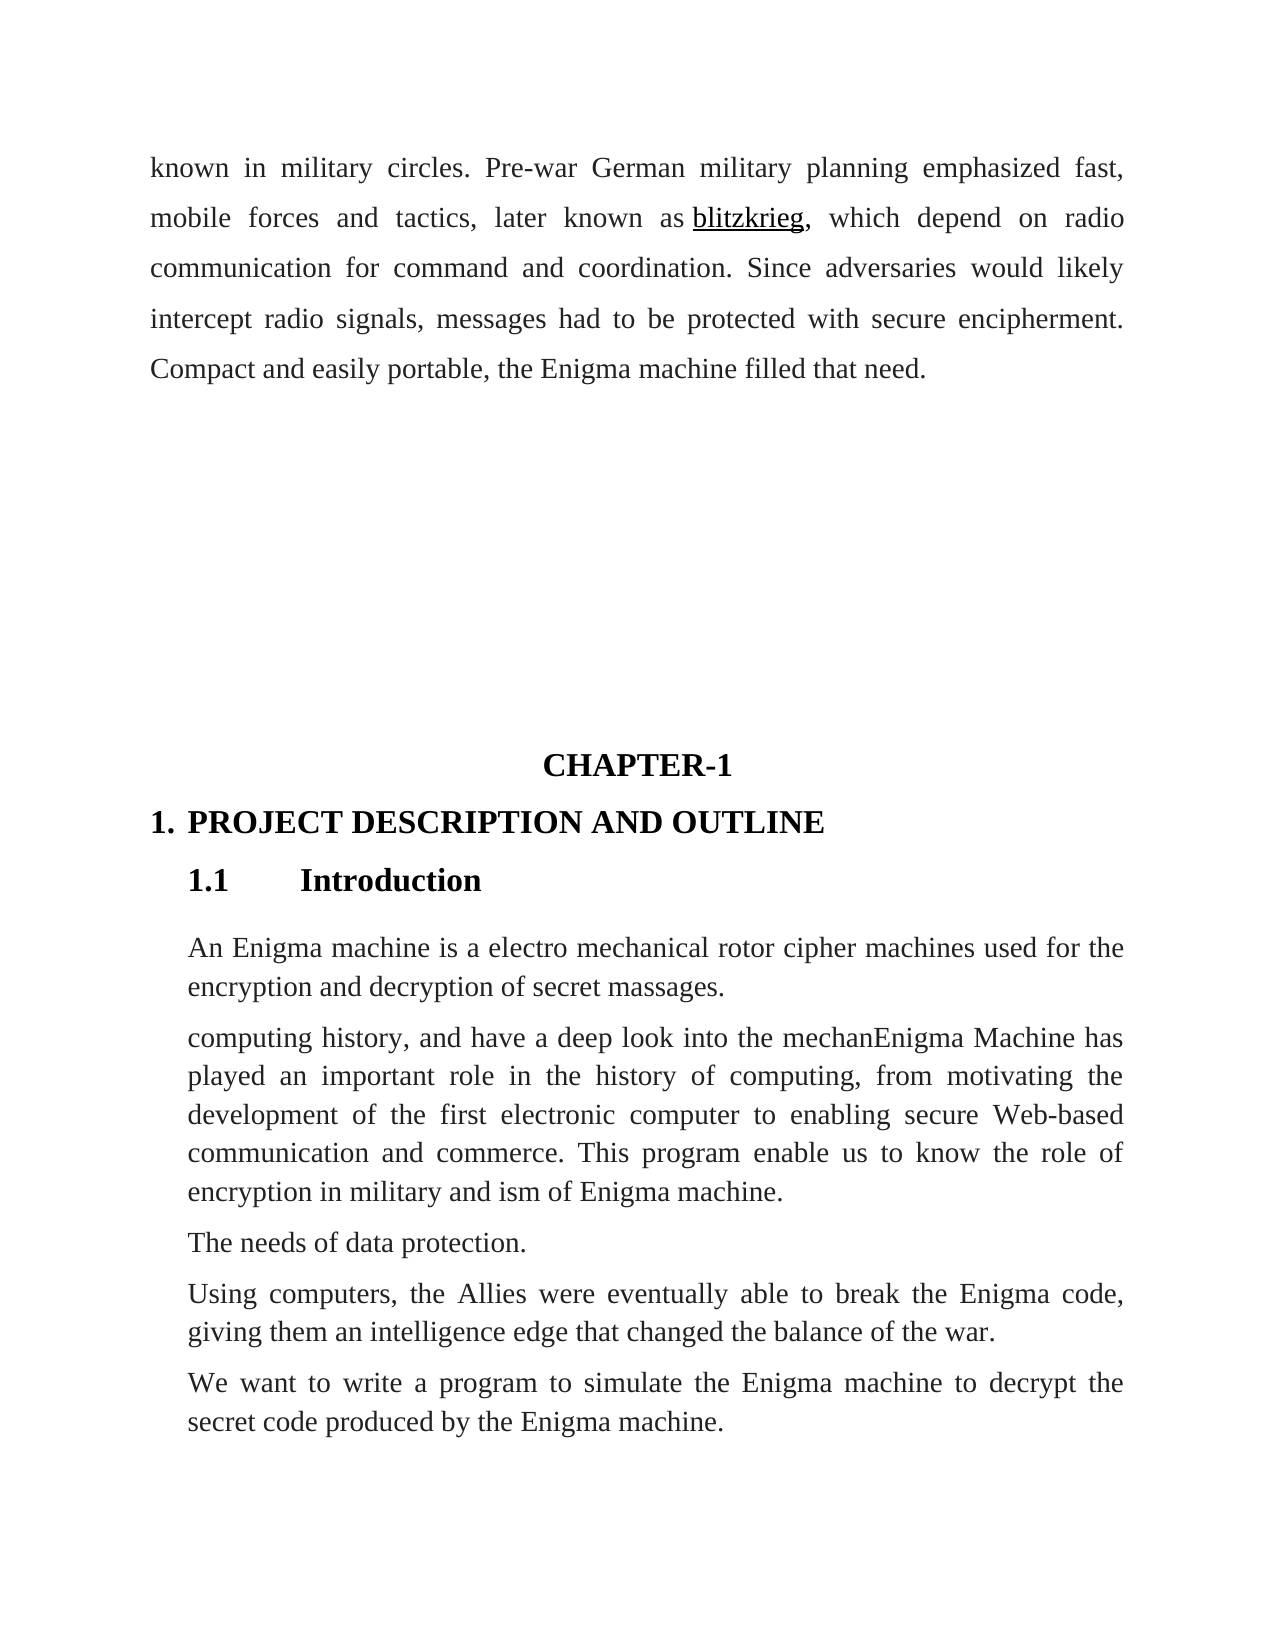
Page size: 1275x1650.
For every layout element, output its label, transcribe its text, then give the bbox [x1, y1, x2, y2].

text computing history, and have a deep look into the mechanEnigma Machine has played an important role in the history of computing, from motivating the development of the first electronic computer to enabling secure Web-based communication and commerce. This program enable us to know the role of encryption in military and ism of Enigma machine. [187, 1020, 1125, 1207]
text An Enigma machine is a electro mechanical rotor cipher machines used for the encryption and decryption of secret massages. [187, 930, 1125, 1002]
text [150, 150, 1125, 385]
text We want to write a program to simulate the Enigma machine to decrypt the secret code produced by the Enigma machine. [187, 1366, 1125, 1438]
list PROJECT DESCRIPTION AND OUTLINE [150, 803, 1125, 841]
text Using computers, the Allies were eventually able to break the Enigma code, giving them an intelligence edge that changed the balance of the war. [187, 1276, 1125, 1348]
text The needs of data protection. [187, 1225, 1125, 1258]
list Introduction [187, 860, 1125, 898]
text CHAPTER-1 [150, 745, 1125, 783]
